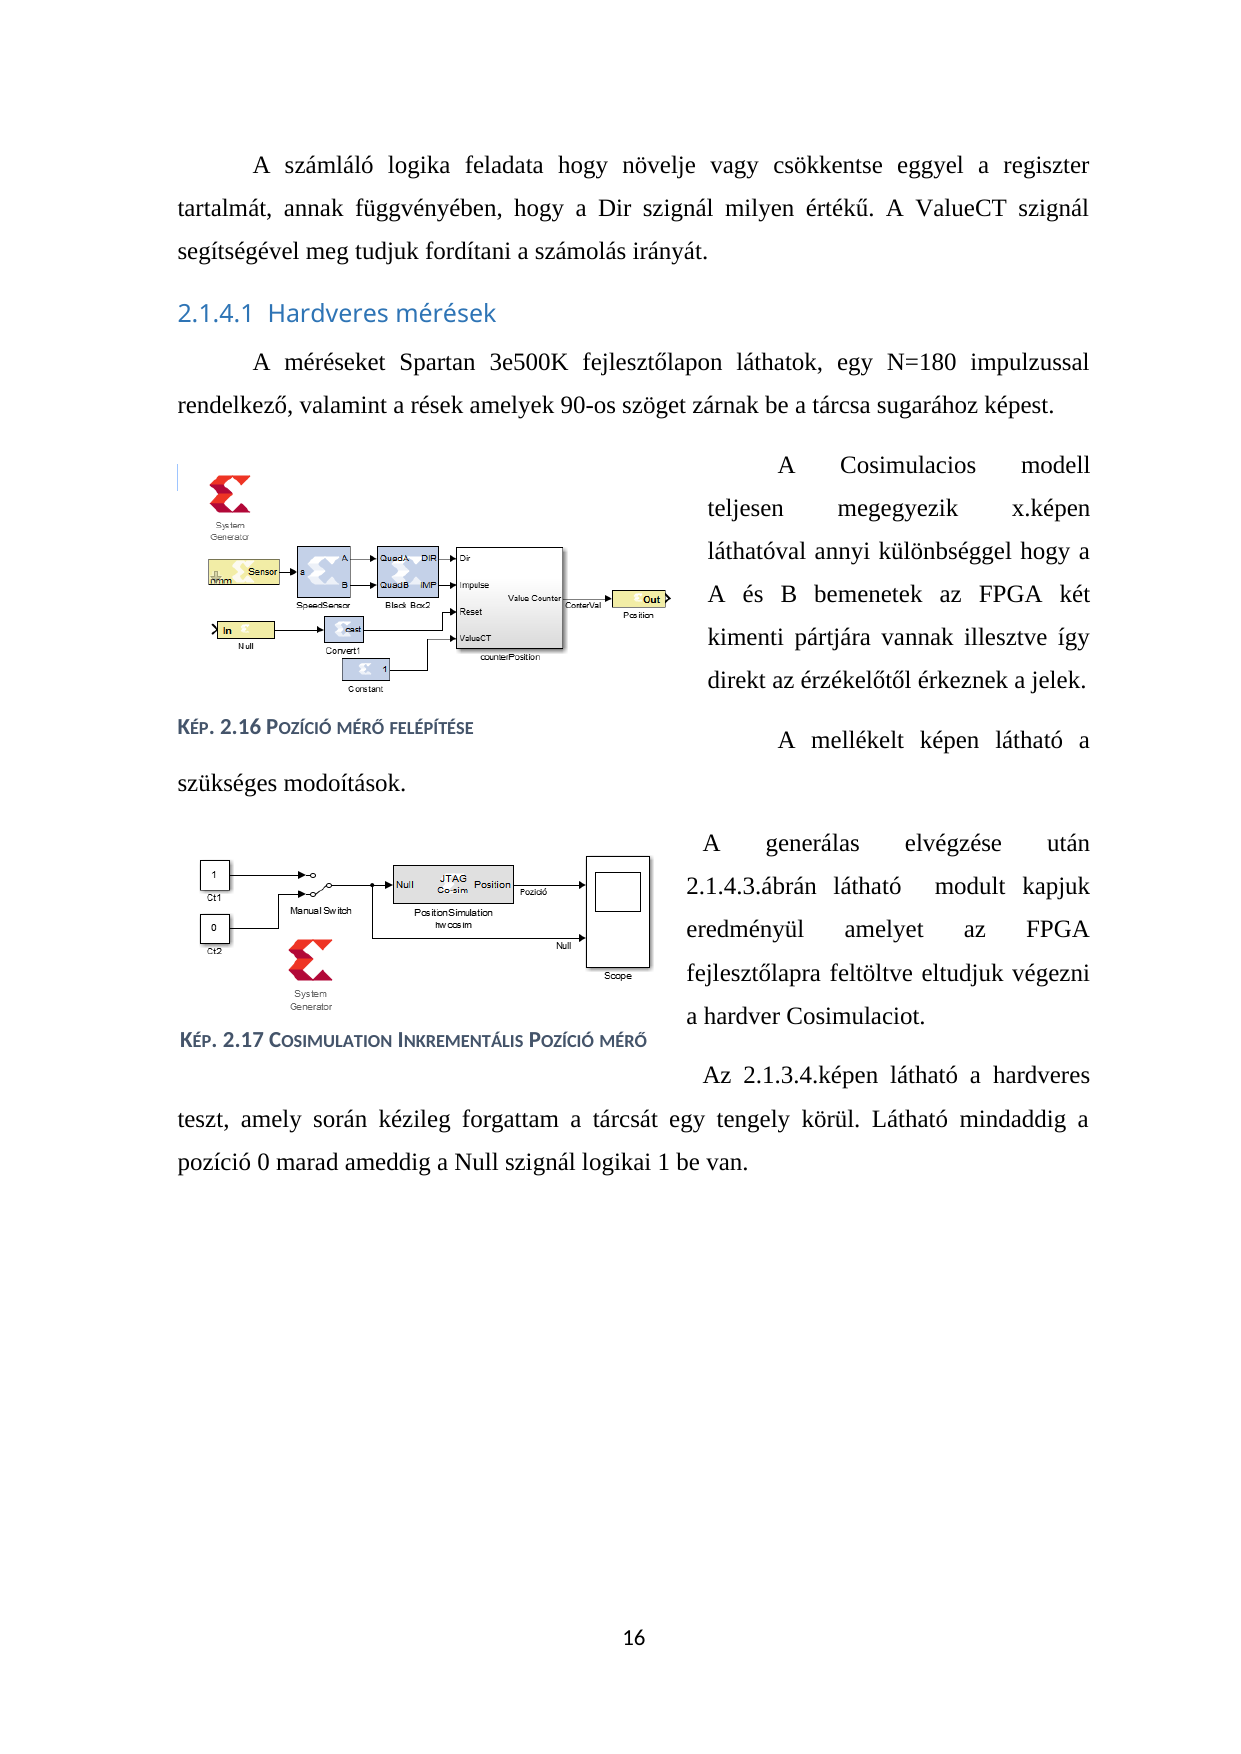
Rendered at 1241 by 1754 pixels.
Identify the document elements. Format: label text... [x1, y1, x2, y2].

text A számláló logika feladata hogy növelje vagy csökkentse eggyel a regiszter tartalmát, annak függvényében, hogy a Dir szignál milyen értékű. A ValueCT szignál segítségével meg tudjuk fordítani a számolás irányát. [177, 150, 1090, 265]
text A méréseket Spartan 3e500K fejlesztőlapon láthatok, egy N=180 impulzussal rendelkező, valamint a rések amelyek 90-os szöget zárnak be a tárcsa sugarához képest. [177, 347, 1090, 419]
text A mellékelt képen látható a szükséges modoítások. [177, 725, 1090, 797]
text Az 2.1.3.4.képen látható a hardveres teszt, amely során kézileg forgattam a tárcsát egy tengely körül. Látható mindaddig a pozíció 0 marad ameddig a Null szignál logikai 1 be van. [177, 1061, 1090, 1176]
text A generálas elvégzése után 2.1.4.3.ábrán látható modult kapjuk eredményül amelyet az FPGA fejlesztőlapra feltöltve eltudjuk végezni a hardver Cosimulaciot. [177, 828, 1090, 1029]
text A Cosimulacios modell teljesen megegyezik x.képen láthatóval annyi különbséggel hogy a A és B bemenetek az FPGA két kimenti pártjára vannak illesztve így direkt az érzékelőtől érkeznek a jelek. [177, 450, 1090, 694]
subtitle Hardveres mérések [177, 296, 1090, 330]
